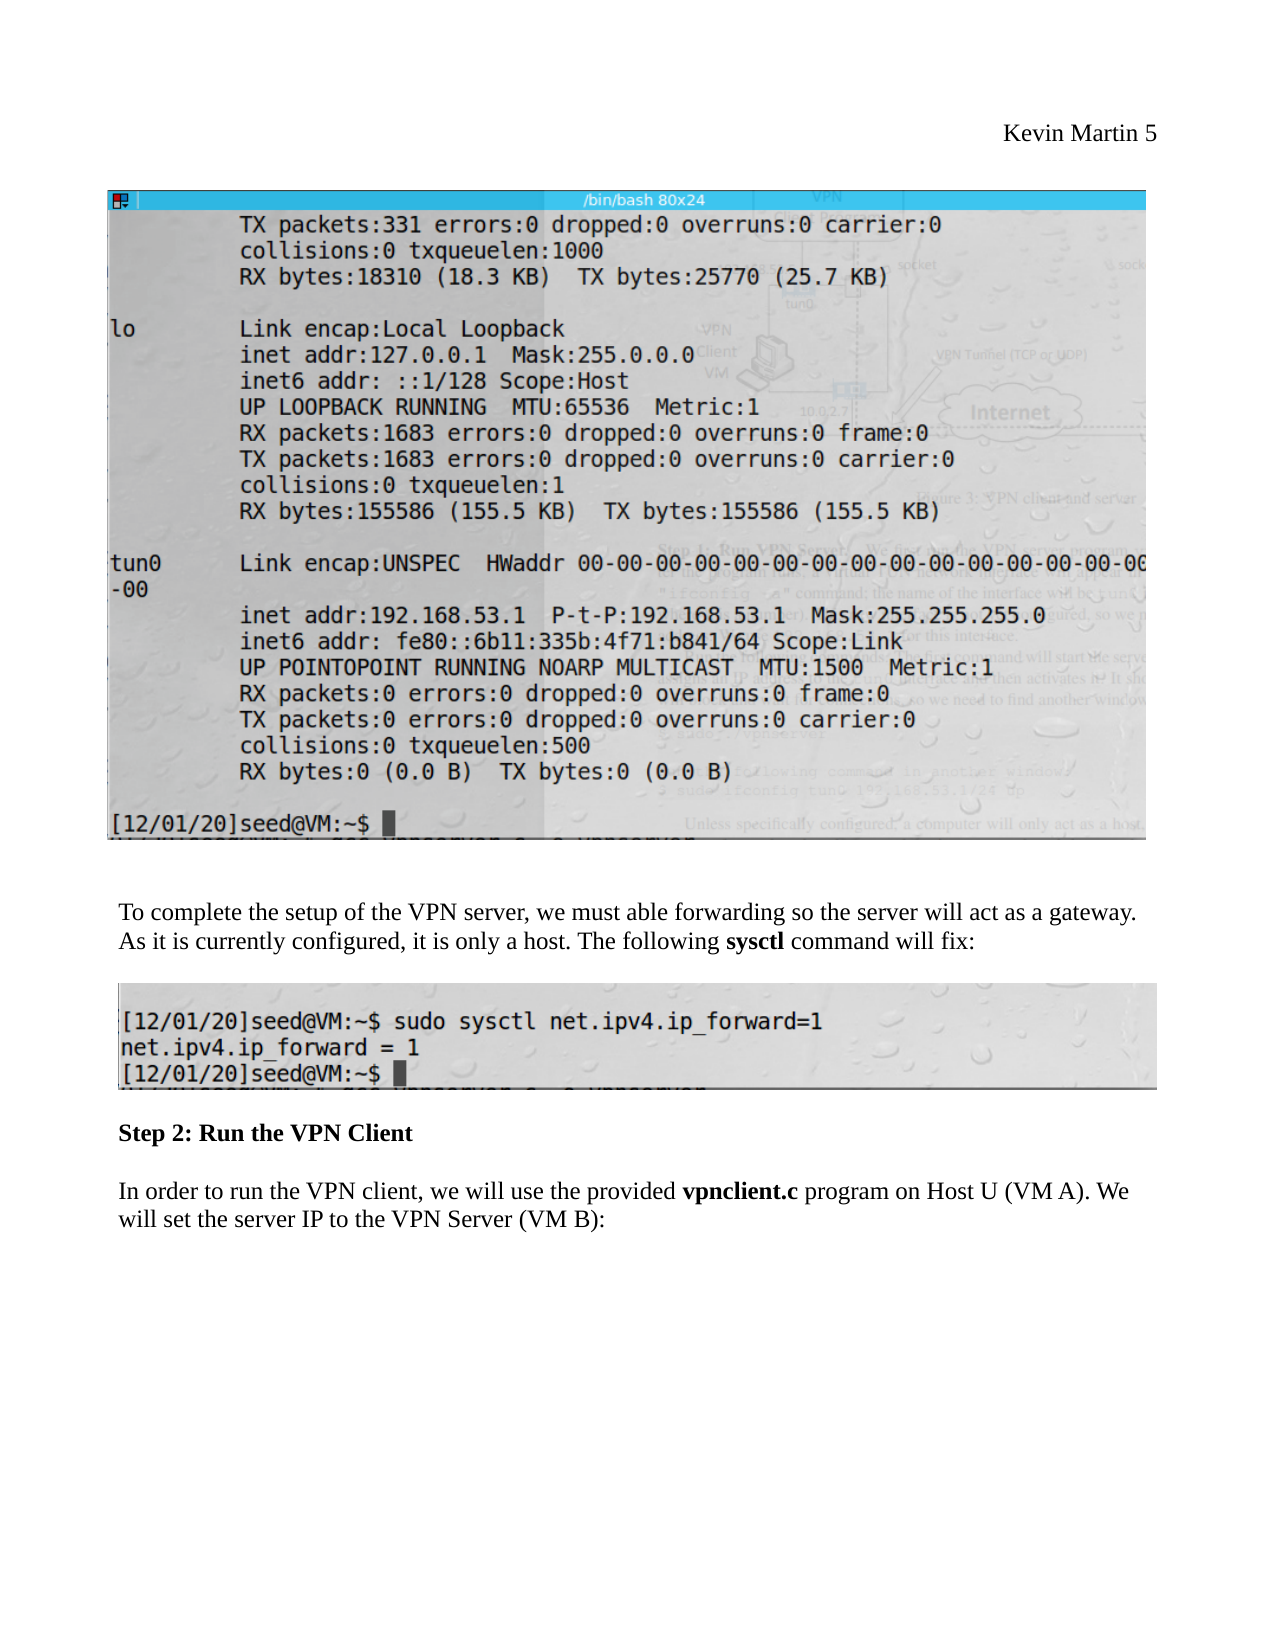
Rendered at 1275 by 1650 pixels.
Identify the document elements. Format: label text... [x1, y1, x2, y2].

picture [107, 190, 1146, 840]
text To complete the setup of the VPN server, we must able forwarding so the server will act as a gateway. As it is currently configured, it is only a host. The following sysctl command will fix: [118, 897, 1157, 955]
picture [118, 983, 1157, 1090]
text Step 2: Run the VPN Client [118, 1118, 1157, 1147]
text In order to run the VPN client, we will use the provided vpnclient.c program on Host U (VM A). We will set the server IP to the VPN Server (VM B): [118, 1176, 1157, 1233]
